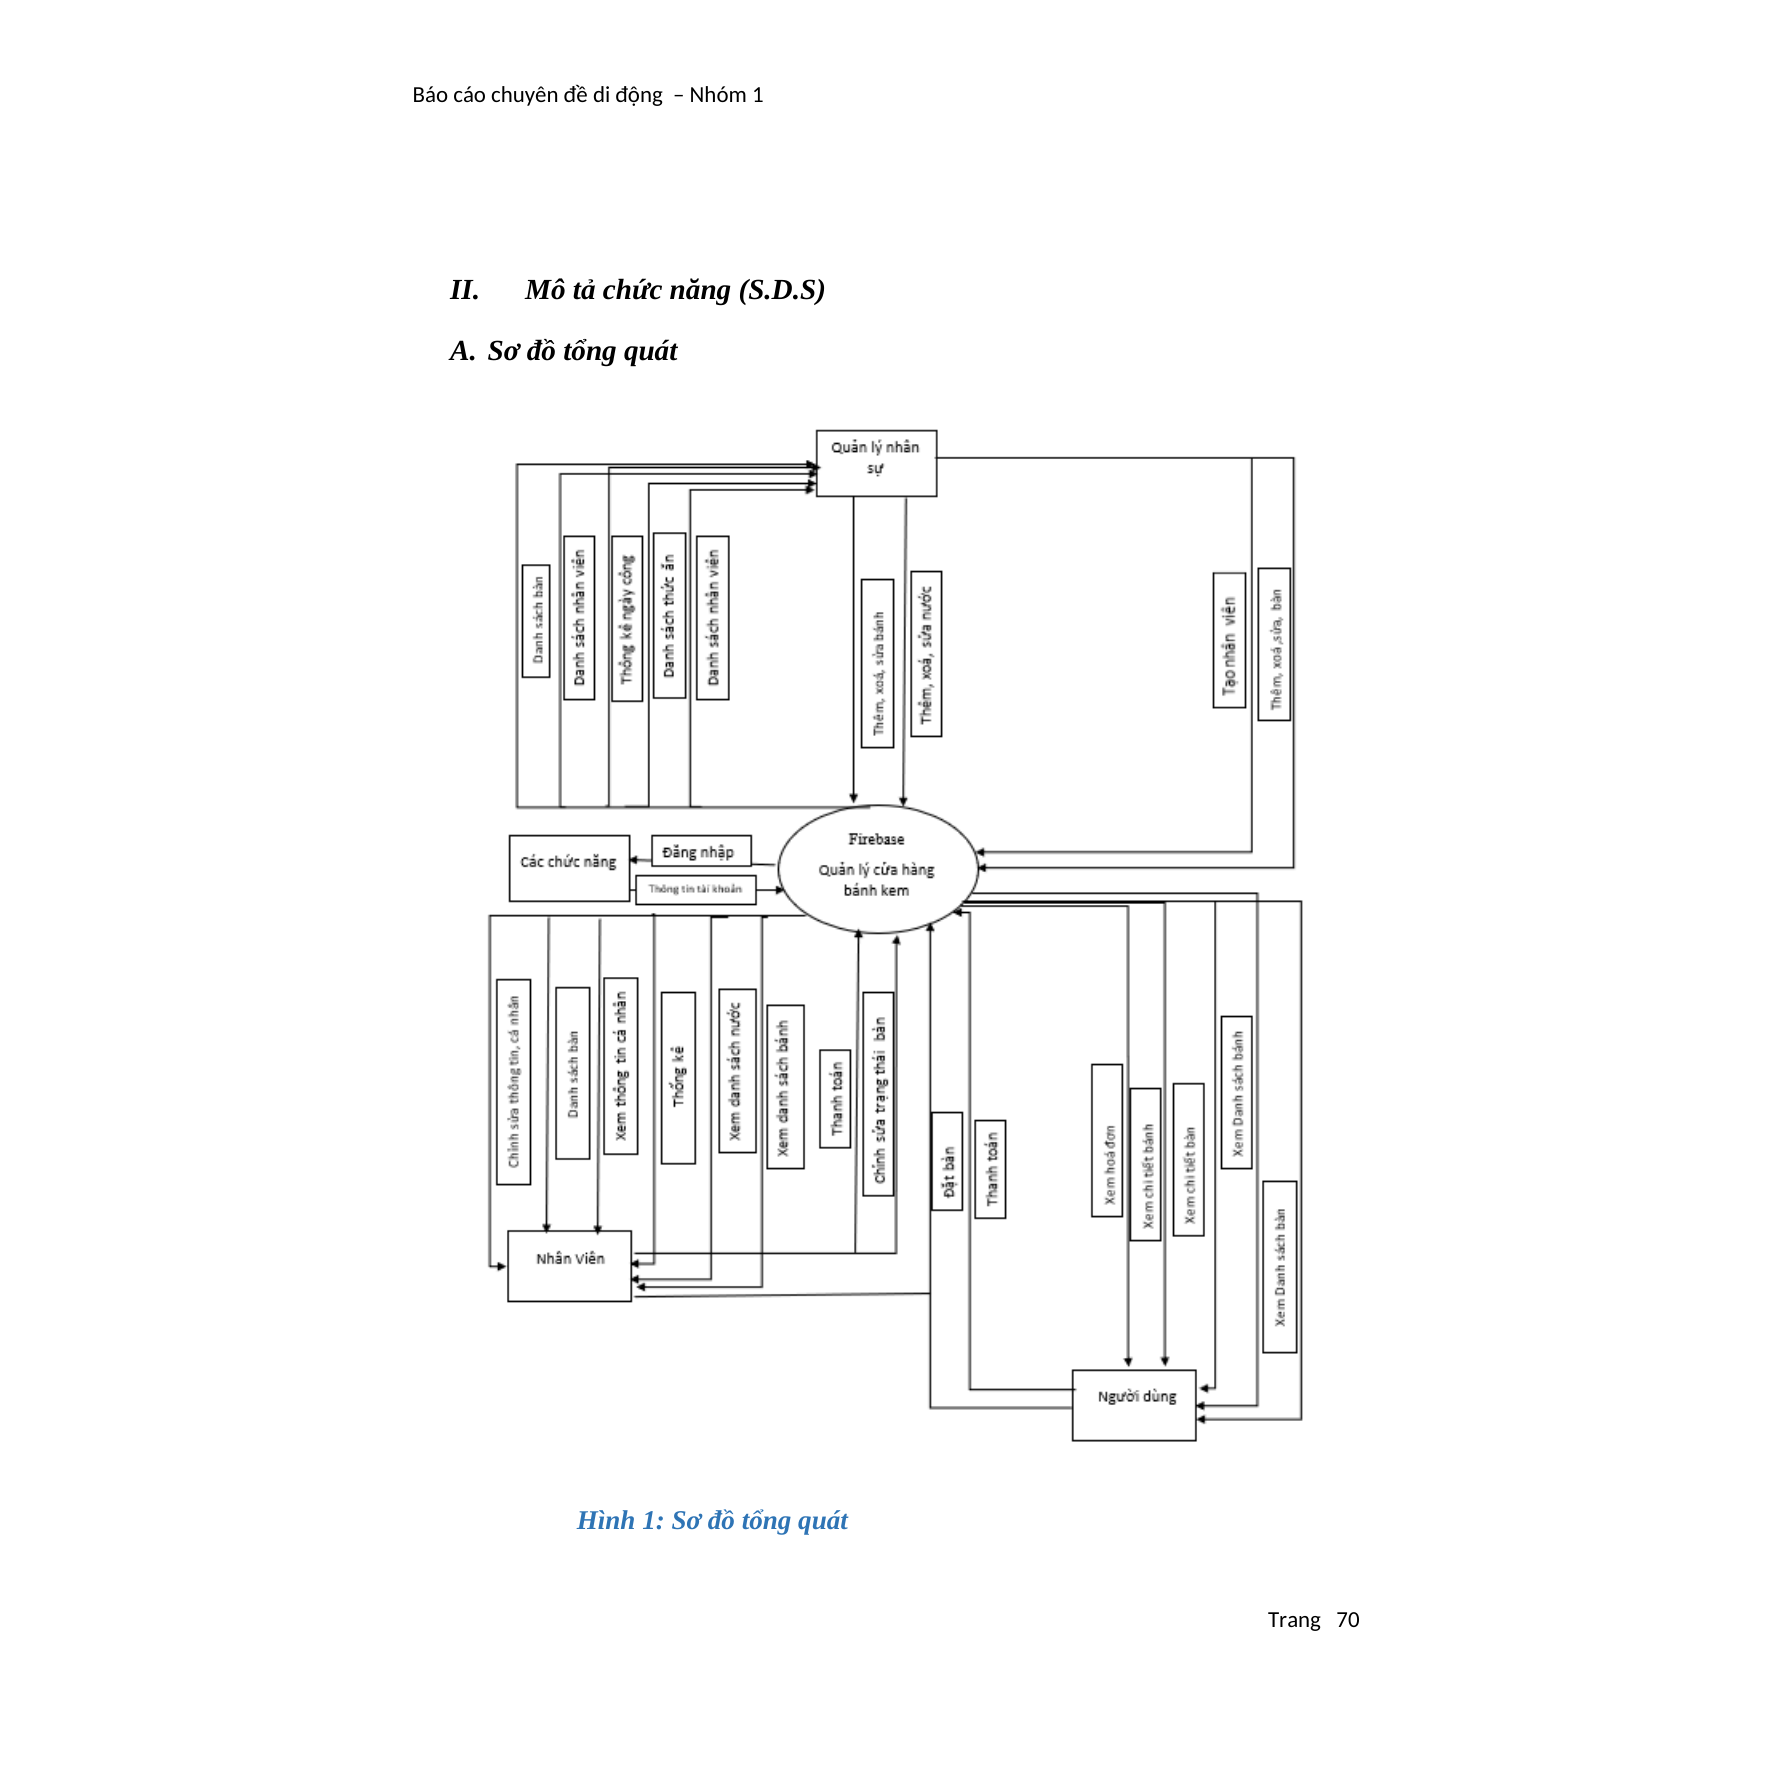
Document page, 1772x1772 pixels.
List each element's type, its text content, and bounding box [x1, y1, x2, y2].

picture [450, 427, 1317, 1445]
subtitle Sơ đồ tổng quát [450, 333, 1361, 367]
subtitle Mô tả chức năng (S.D.S) [450, 272, 1361, 306]
